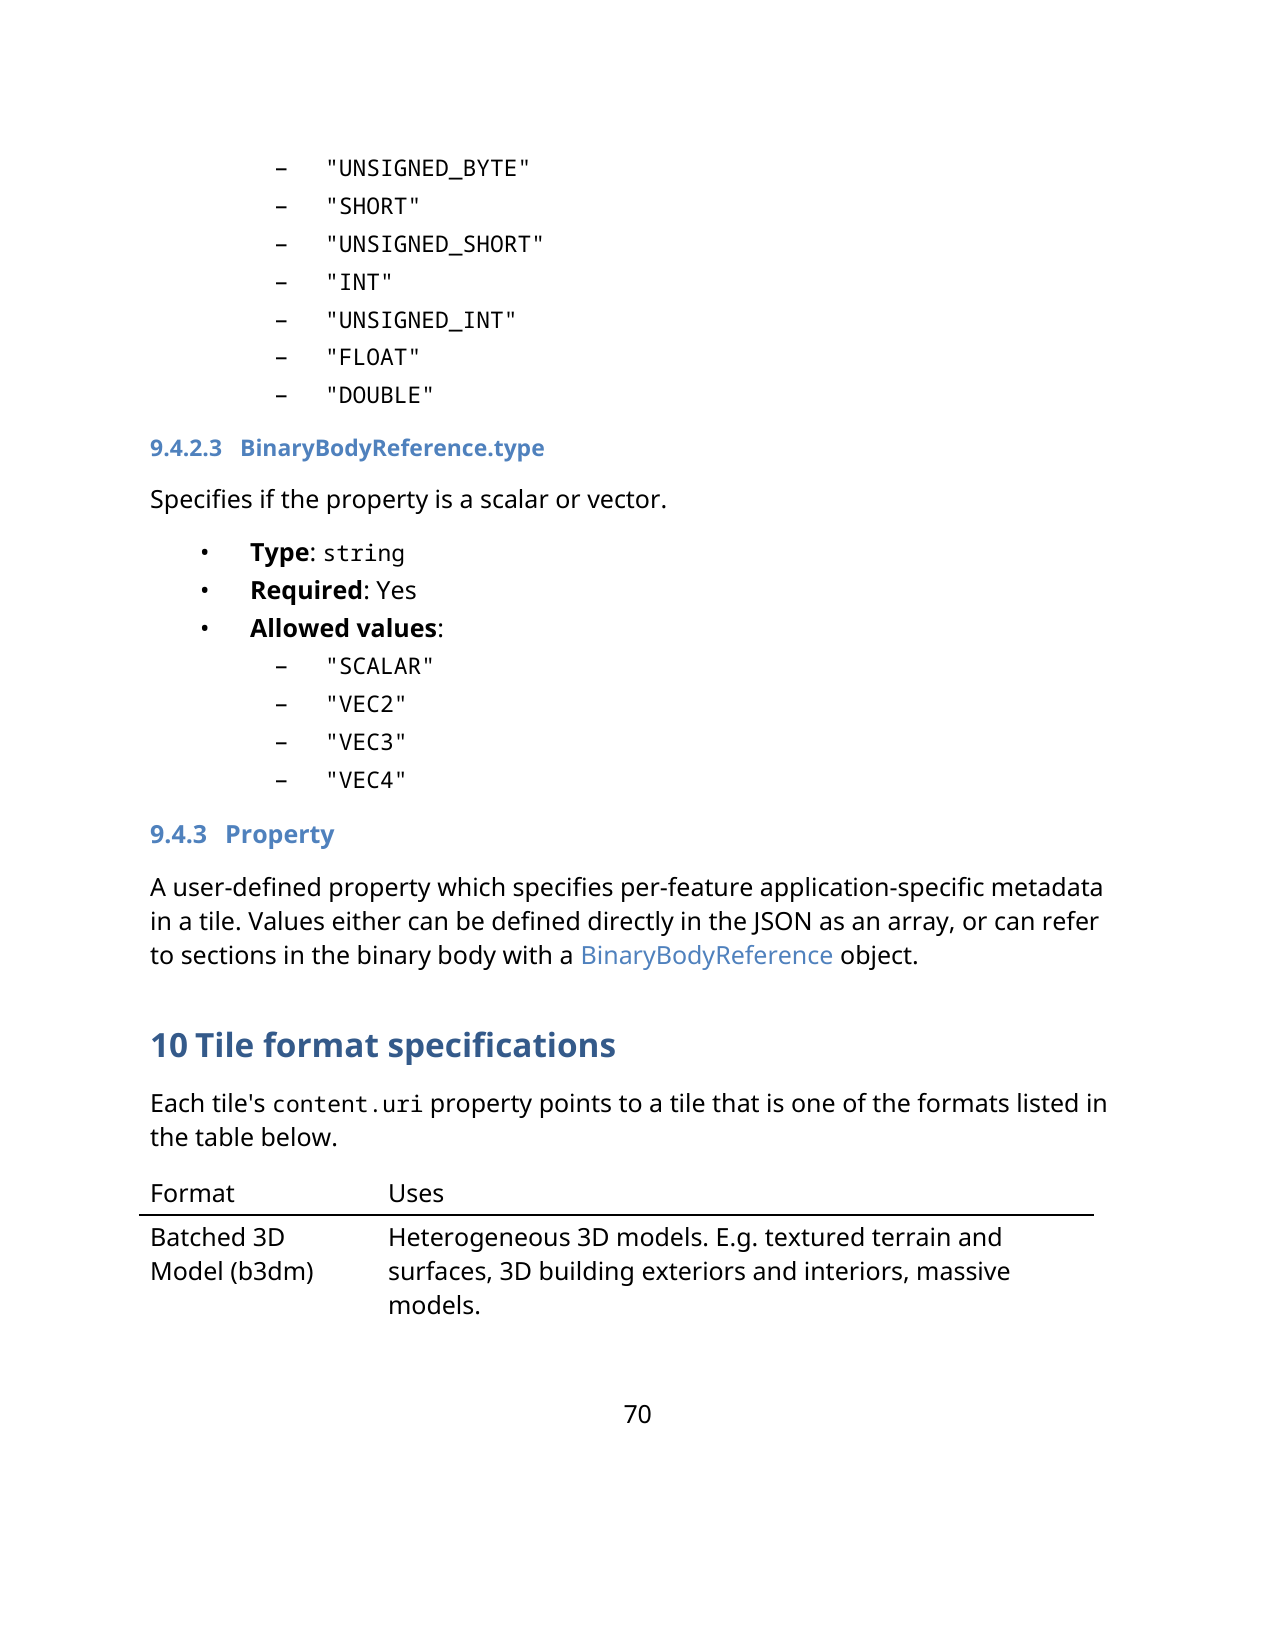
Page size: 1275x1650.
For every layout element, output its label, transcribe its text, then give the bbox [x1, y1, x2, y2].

list "SHORT" [275, 188, 1125, 222]
list "UNSIGNED_SHORT" [275, 226, 1125, 260]
subtitle BinaryBodyReference.type [150, 432, 1125, 463]
table_header Uses [377, 1173, 1094, 1214]
text A user-defined property which specifies per-feature application-specific metadata in a tile. Values either can be defined directly in the JSON as an array, or can refer to sections in the binary body with a BinaryBodyReference object. [150, 869, 1125, 971]
list "DOUBLE" [275, 377, 1125, 411]
table_cell Batched 3D Model (b3dm) [139, 1216, 377, 1325]
list "SCALAR" [275, 648, 1125, 682]
list "VEC4" [275, 761, 1125, 796]
text Each tile's content.uri property points to a tile that is one of the formats listed in the table below. [150, 1086, 1125, 1154]
list "VEC3" [275, 724, 1125, 758]
table_header Format [139, 1173, 377, 1214]
list Required: Yes [200, 572, 1125, 606]
list "INT" [275, 263, 1125, 297]
list Allowed values: [200, 610, 1125, 644]
list "FLOAT" [275, 339, 1125, 373]
list "VEC2" [275, 686, 1125, 720]
subtitle Property [150, 816, 1125, 850]
text Specifies if the property is a scalar or vector. [150, 482, 1125, 516]
list "UNSIGNED_BYTE" [275, 150, 1125, 184]
list Type: string [200, 534, 1125, 569]
table_cell Heterogeneous 3D models. E.g. textured terrain and surfaces, 3D building exteriors and interiors, massive models. [377, 1216, 1094, 1325]
list "UNSIGNED_INT" [275, 301, 1125, 335]
subtitle Tile format specifications [150, 1021, 1125, 1067]
